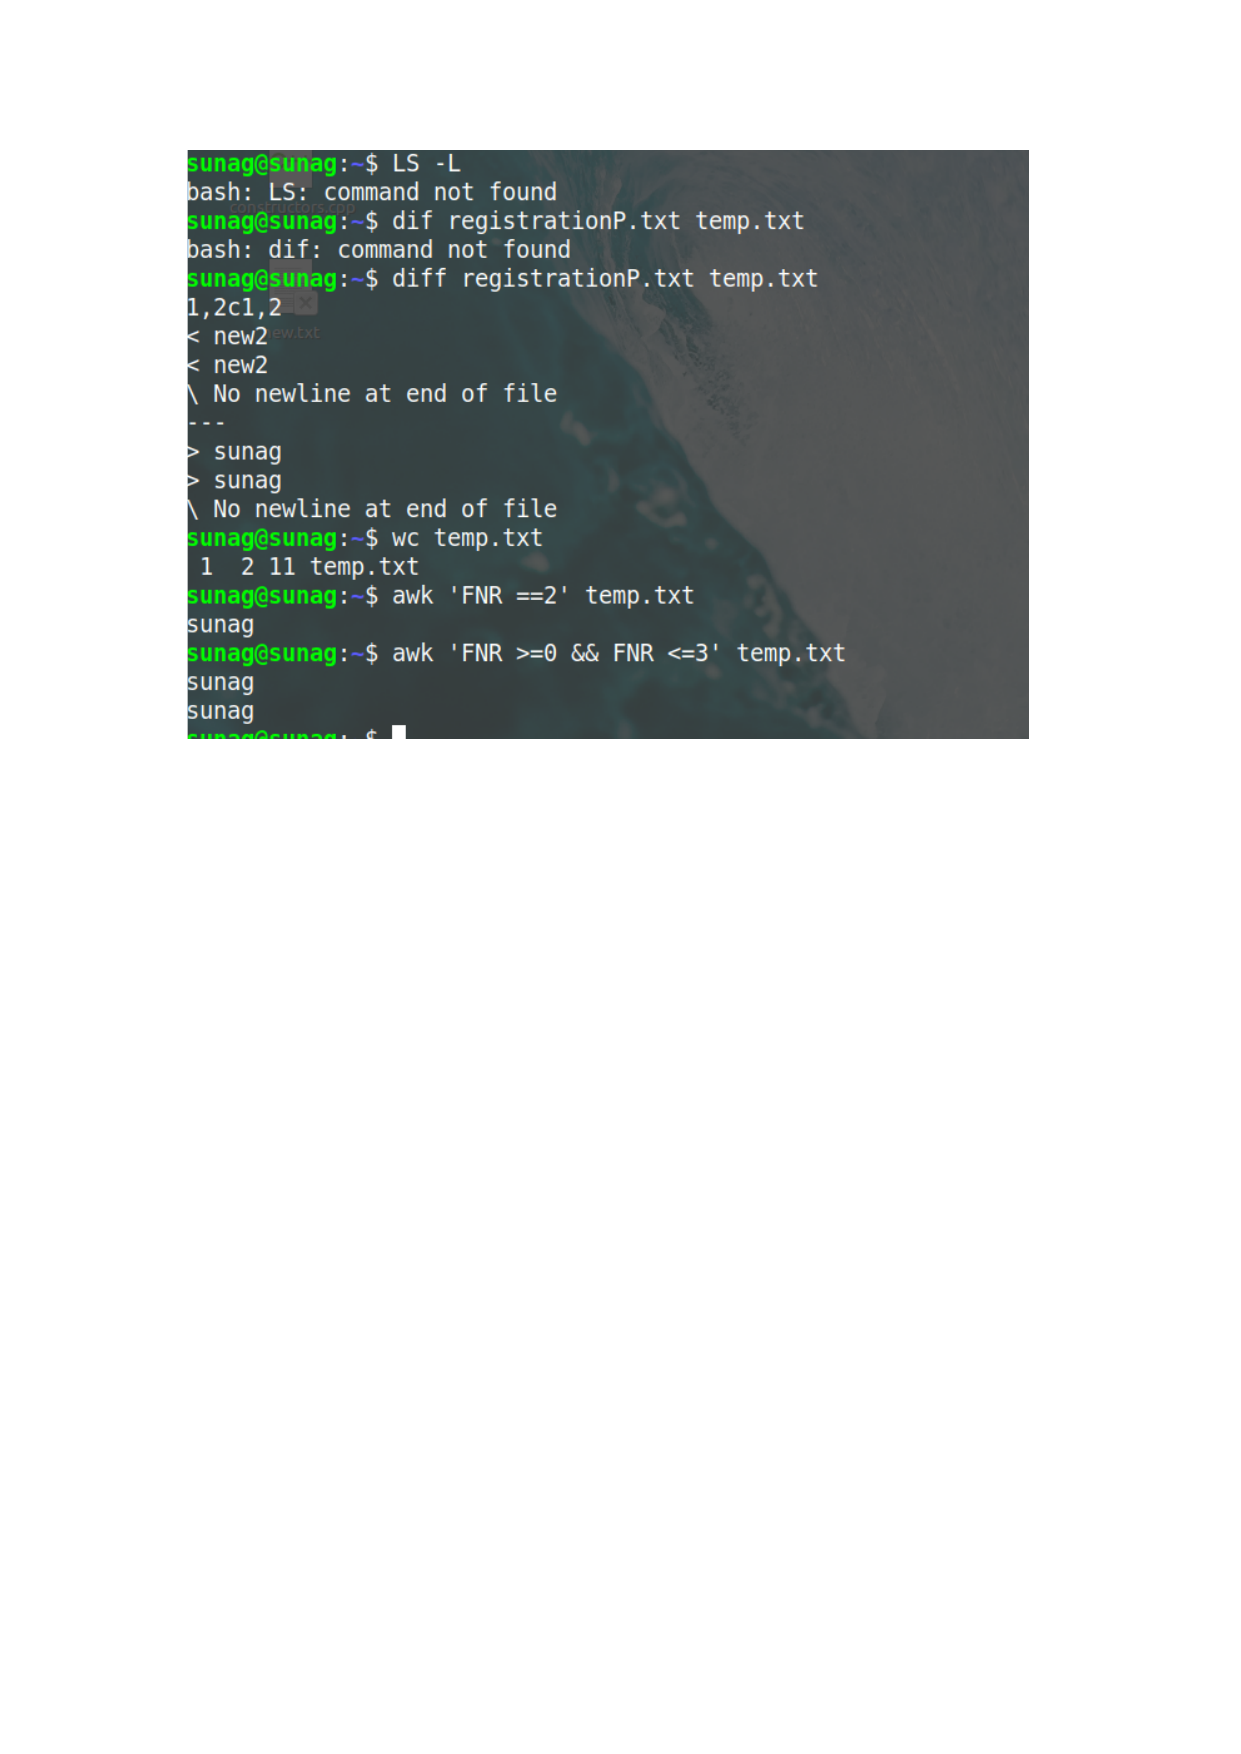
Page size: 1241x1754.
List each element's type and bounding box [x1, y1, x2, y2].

picture [187, 150, 1029, 739]
